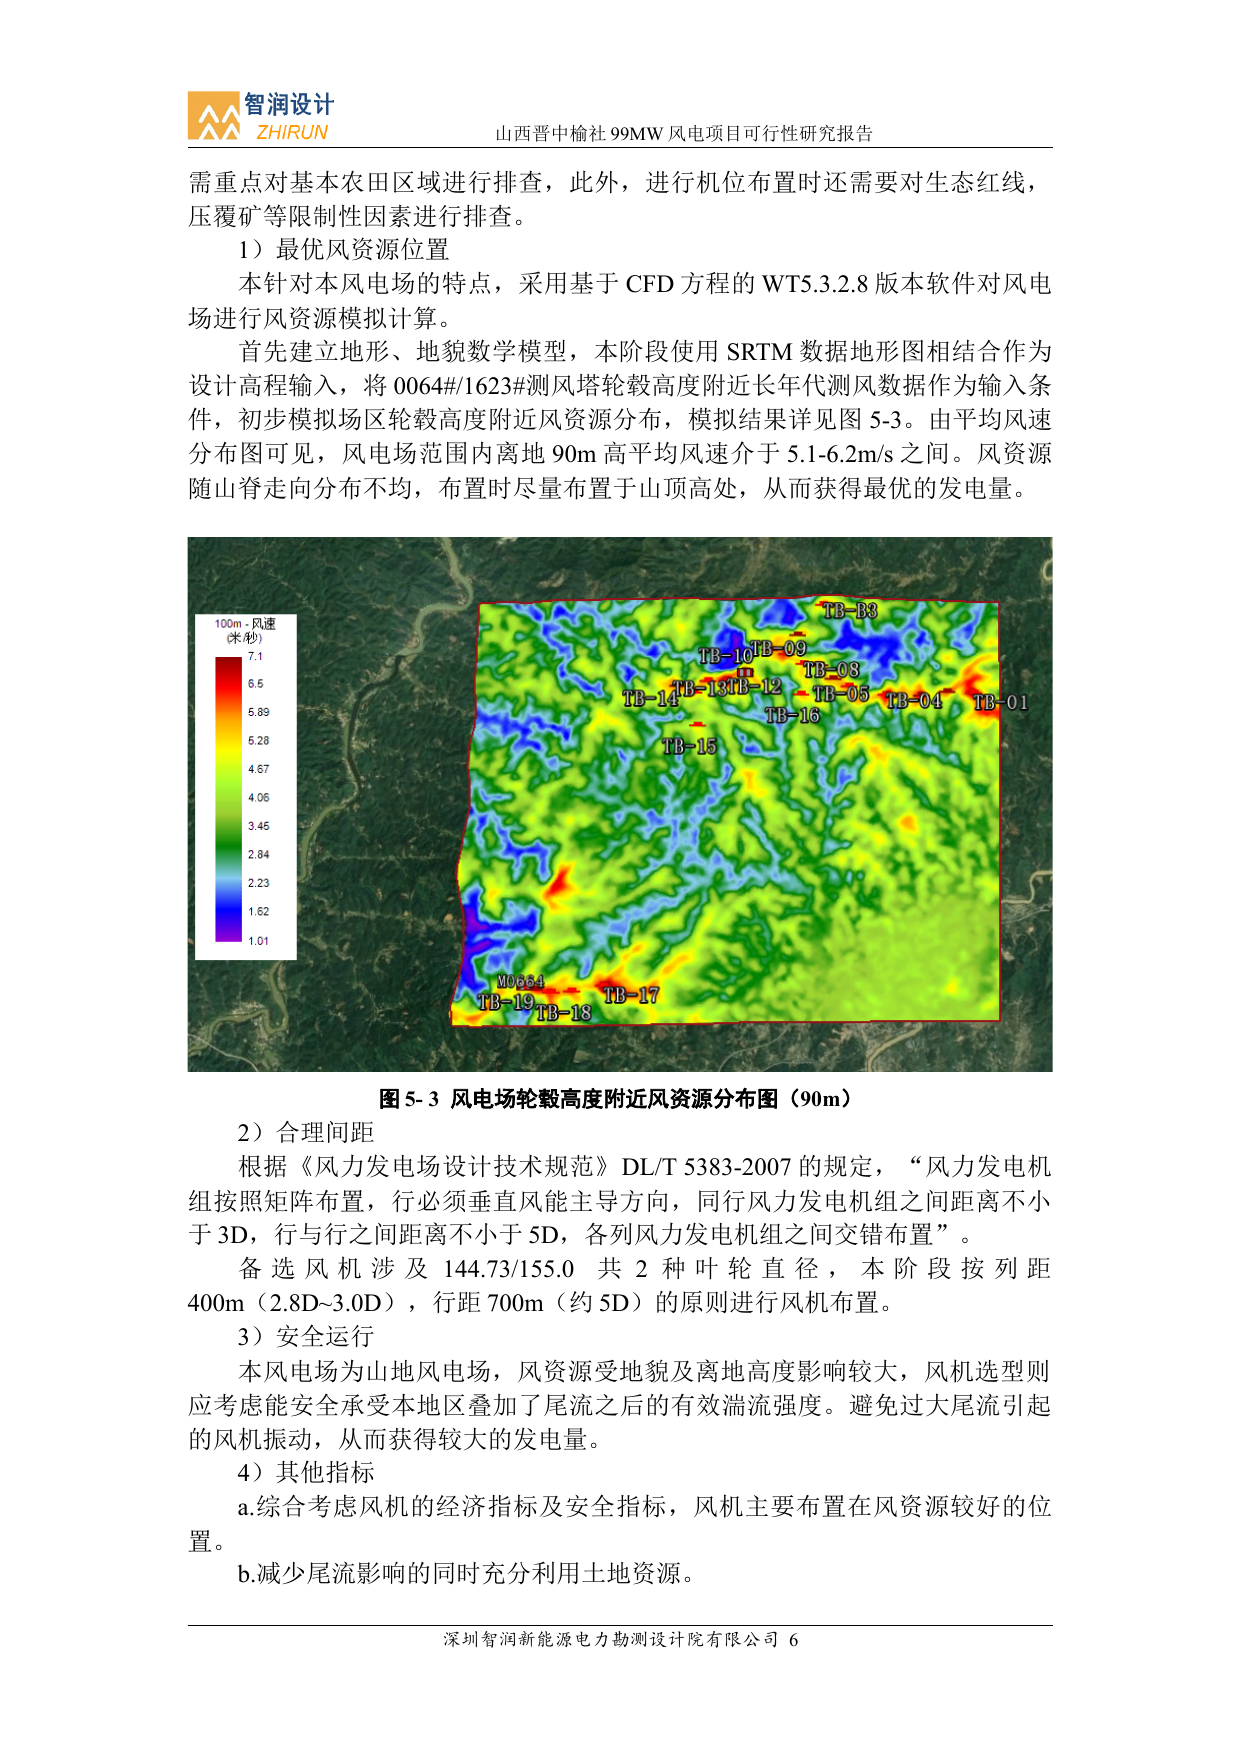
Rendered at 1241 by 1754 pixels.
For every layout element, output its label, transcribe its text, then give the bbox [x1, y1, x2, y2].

text 首先建立地形、地貌数学模型，本阶段使用SRTM数据地形图相结合作为设计高程输入，将0064#/1623#测风塔轮毂高度附近长年代测风数据作为输入条件，初步模拟场区轮毂高度附近风资源分布，模拟结果详见图5-3。由平均风速分布图可见，风电场范围内离地90m高平均风速介于5.1-6.2m/s之间。风资源随山脊走向分布不均，布置时尽量布置于山顶高处，从而获得最优的发电量。 [187, 334, 1053, 503]
text 本针对本风电场的特点，采用基于CFD方程的WT5.3.2.8版本软件对风电场进行风资源模拟计算。 [187, 266, 1053, 334]
text a.综合考虑风机的经济指标及安全指标，风机主要布置在风资源较好的位置。 [187, 1488, 1053, 1556]
text 4）其他指标 [187, 1454, 1053, 1488]
picture [187, 537, 1053, 1072]
text 根据《风力发电场设计技术规范》DL/T 5383-2007的规定，“风力发电机组按照矩阵布置，行必须垂直风能主导方向，同行风力发电机组之间距离不小于3D，行与行之间距离不小于5D，各列风力发电机组之间交错布置”。 [187, 1149, 1053, 1251]
picture [187, 88, 335, 141]
text 本风电场为山地风电场，风资源受地貌及离地高度影响较大，风机选型则应考虑能安全承受本地区叠加了尾流之后的有效湍流强度。避免过大尾流引起的风机振动，从而获得较大的发电量。 [187, 1352, 1053, 1454]
text 本项目区域内存在部分限制性因素，主要为基本农田的分布，风机布置时需重点对基本农田区域进行排查，此外，进行机位布置时还需要对生态红线，压覆矿等限制性因素进行排查。 [187, 164, 1053, 232]
text 备选风机涉及144.73/155.0 共2种叶轮直径，本阶段按列距400m（2.8D~3.0D），行距700m（约5D）的原则进行风机布置。 [187, 1251, 1053, 1318]
text 2）合理间距 [187, 1115, 1053, 1149]
text 图5- 3 风电场轮毂高度附近风资源分布图（90m） [187, 1081, 1053, 1115]
text b.减少尾流影响的同时充分利用土地资源。 [187, 1556, 1053, 1590]
text 3）安全运行 [187, 1318, 1053, 1352]
text 1）最优风资源位置 [187, 232, 1053, 266]
